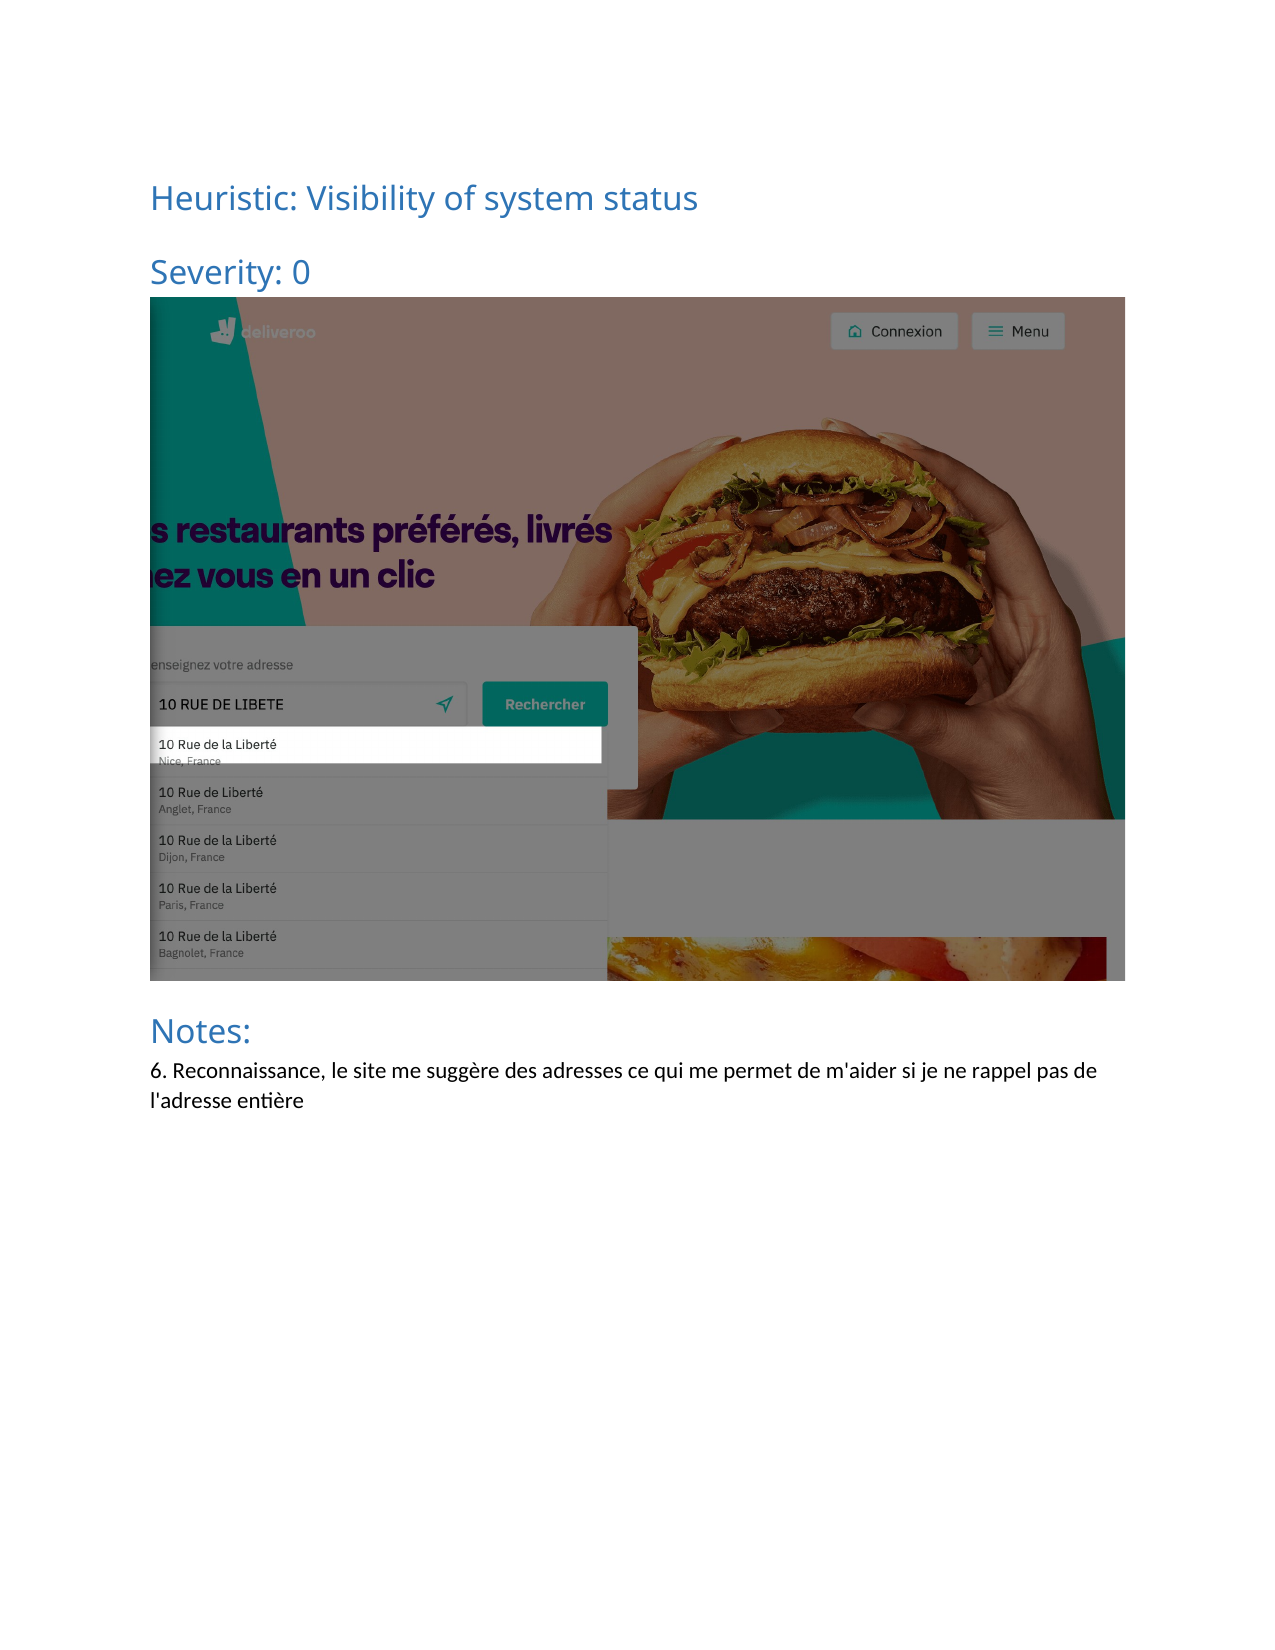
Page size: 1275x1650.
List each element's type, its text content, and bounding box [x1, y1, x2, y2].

subtitle Heuristic: Visibility of system status [150, 175, 1125, 220]
picture [150, 297, 1125, 981]
text 6. Reconnaissance, le site me suggère des adresses ce qui me permet de m'aider si je ne rappel pas de l'adresse entière [150, 1056, 1125, 1115]
subtitle Severity: 0 [150, 249, 1125, 294]
subtitle Notes: [150, 1007, 1125, 1053]
